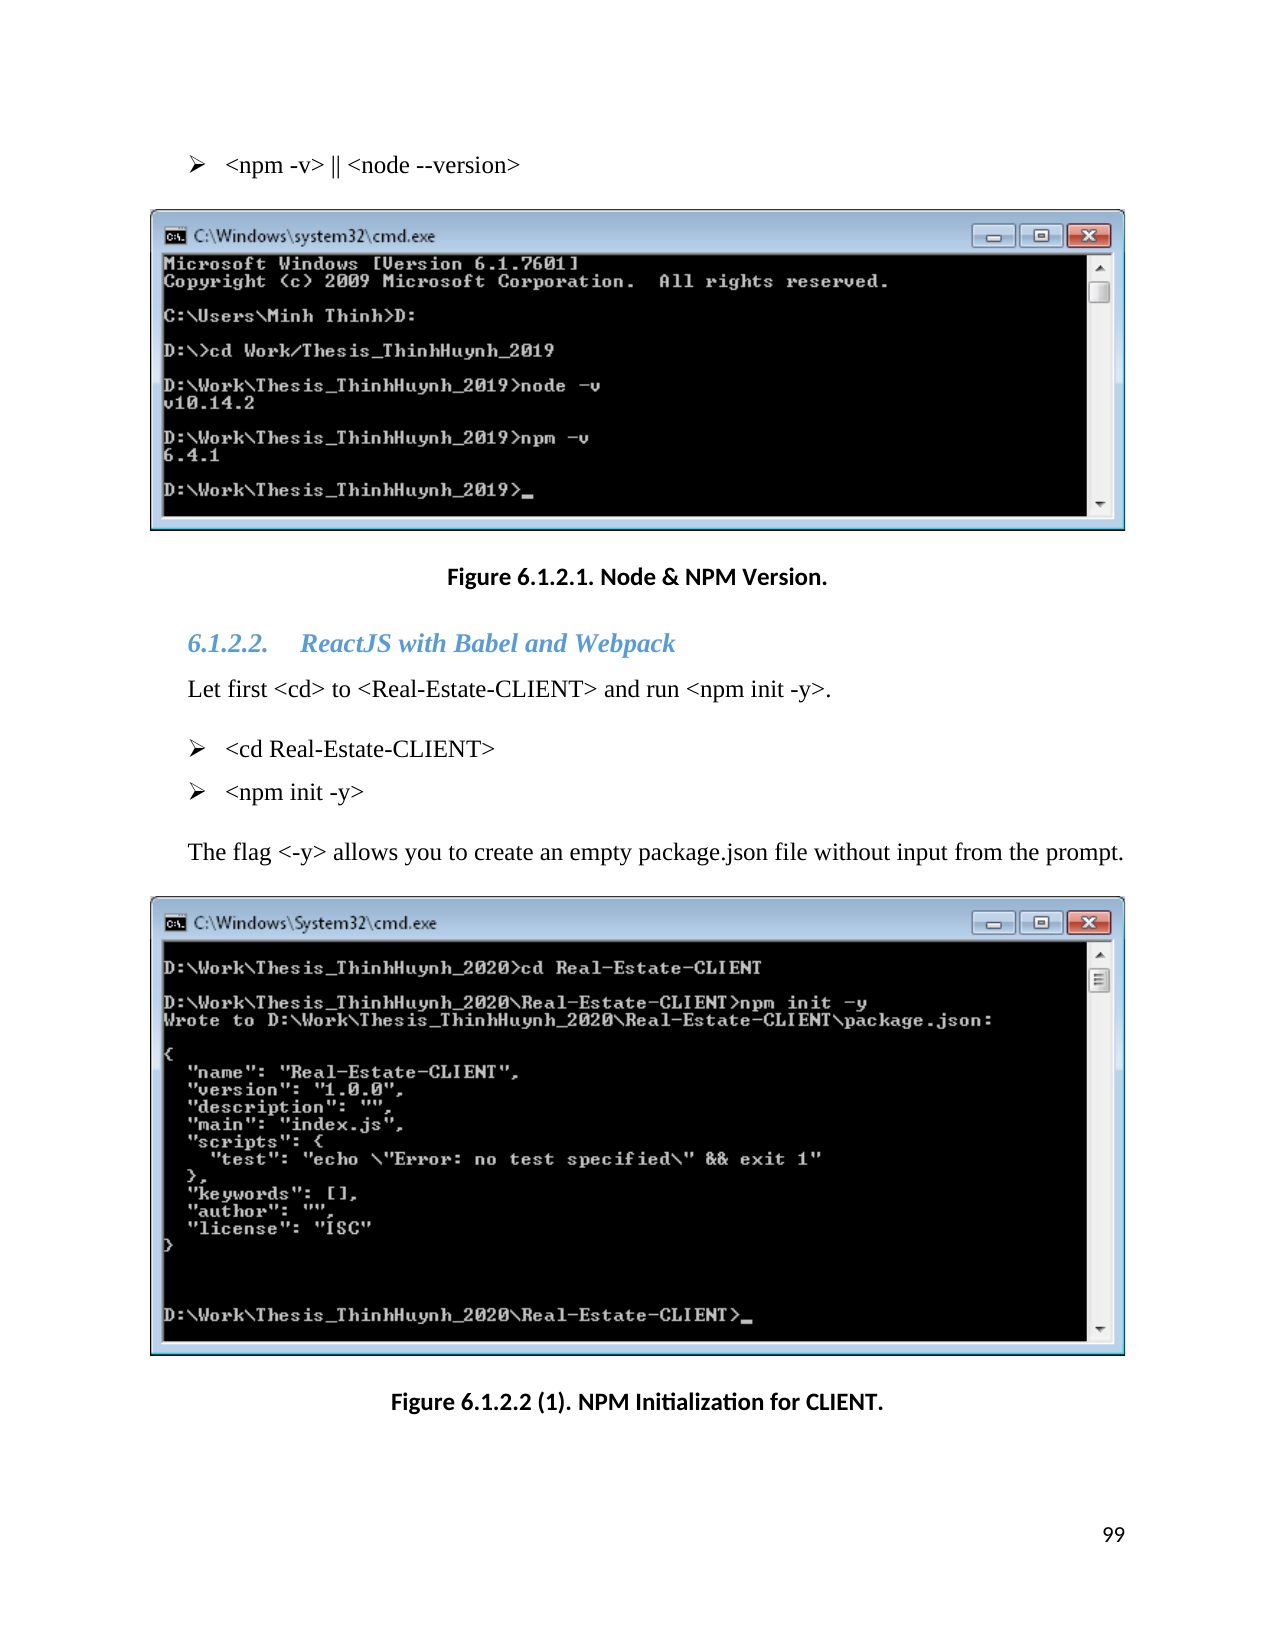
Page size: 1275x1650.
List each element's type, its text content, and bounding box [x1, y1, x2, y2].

text Let first <cd> to <Real-Estate-CLIENT> and run <npm init -y>. [150, 674, 1125, 703]
subtitle ReactJS with Babel and Webpack [187, 627, 1125, 658]
text Figure 6.1.2.1. Node & NPM Version. [150, 561, 1125, 591]
list <npm init -y> [187, 777, 1125, 806]
picture [150, 209, 1125, 531]
picture [150, 896, 1125, 1356]
list <npm -v> || <node --version> [187, 150, 1125, 179]
list <cd Real-Estate-CLIENT> [187, 734, 1125, 763]
text The flag <-y> allows you to create an empty package.json file without input from the prompt. [150, 837, 1125, 866]
text Figure 6.1.2.2 (1). NPM Initialization for CLIENT. [150, 1386, 1125, 1416]
